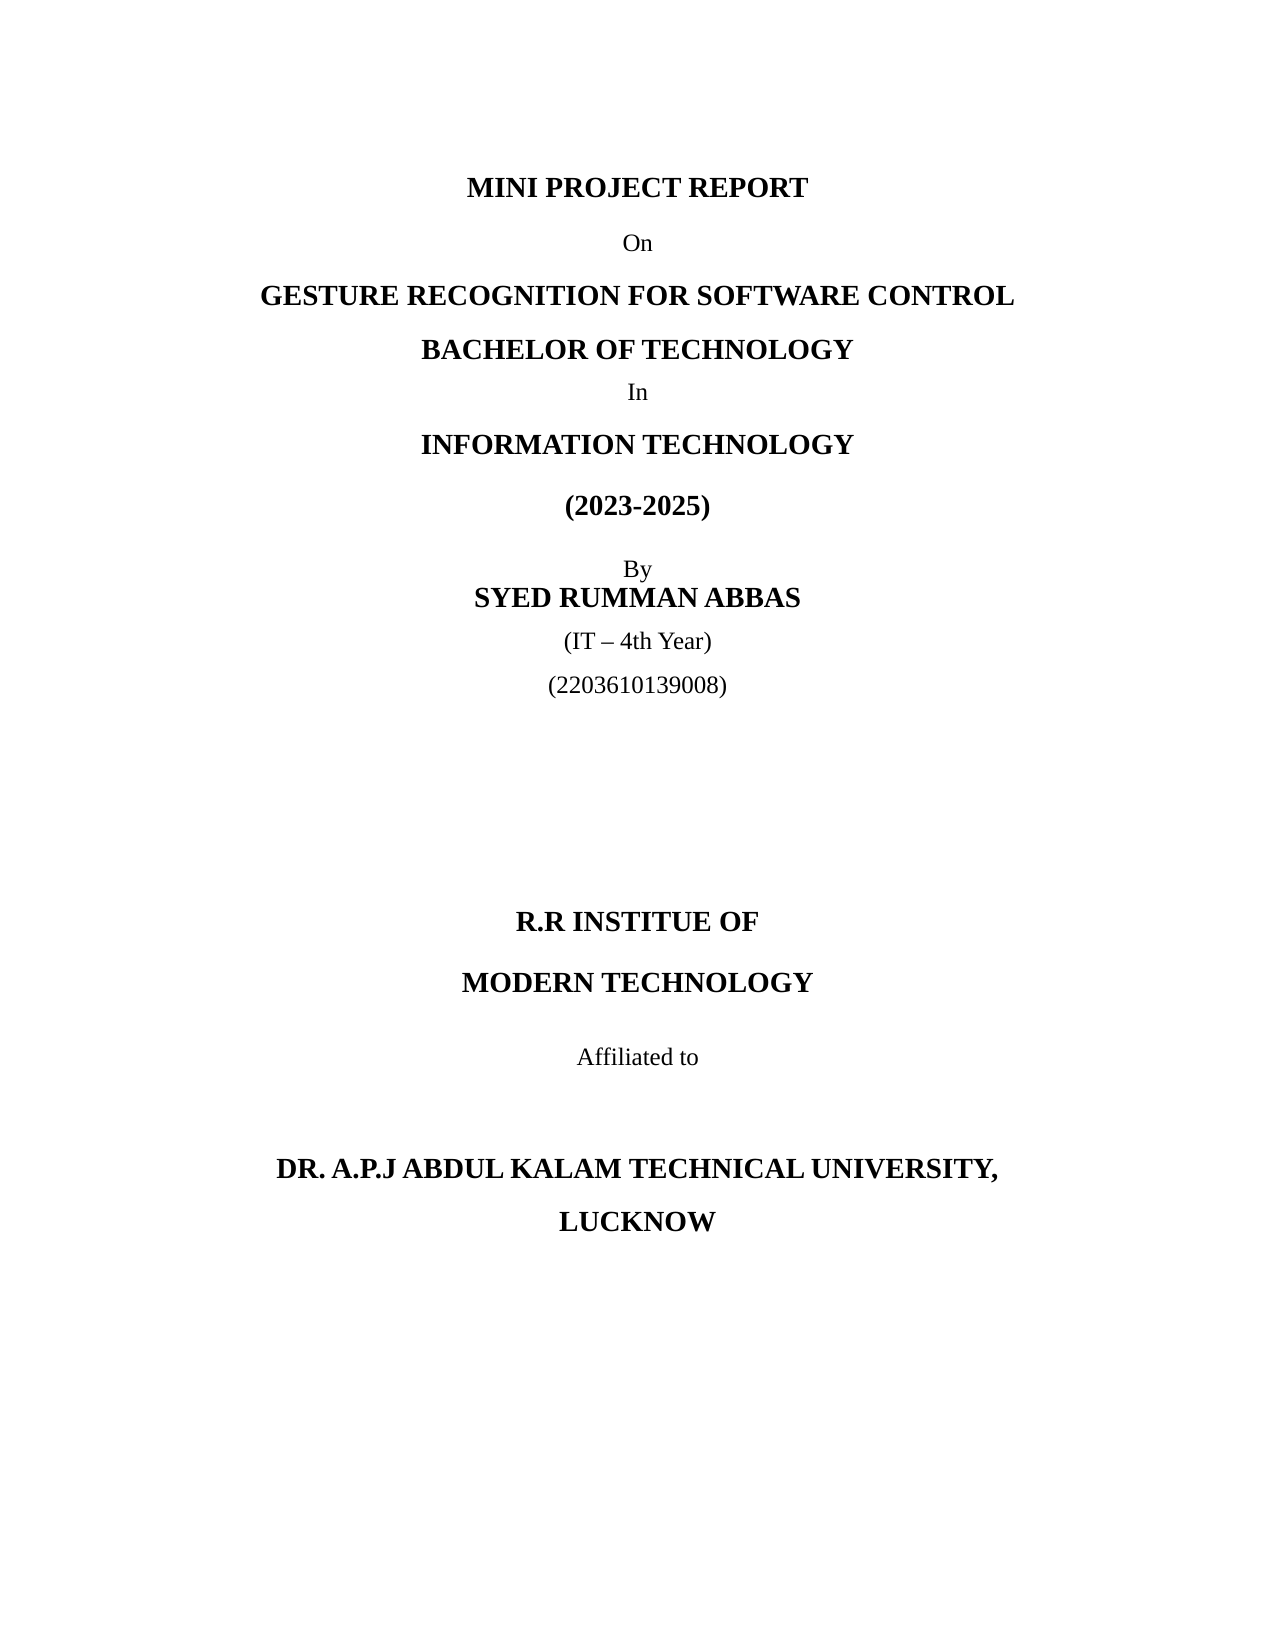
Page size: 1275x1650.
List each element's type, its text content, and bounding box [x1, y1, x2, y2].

text INFORMATION TECHNOLOGY [150, 431, 1125, 460]
text R.R INSTITUE OF [150, 909, 1125, 937]
text GESTURE RECOGNITION FOR SOFTWARE CONTROL [150, 282, 1125, 311]
text (IT – 4th Year) [150, 626, 1125, 655]
text By [150, 547, 1125, 585]
text On [150, 229, 1125, 257]
text BACHELOR OF TECHNOLOGY [150, 336, 1125, 365]
text SYED RUMMAN ABBAS [150, 585, 1125, 614]
text Affiliated to [150, 1044, 1125, 1071]
text DR. A.P.J ABDUL KALAM TECHNICAL UNIVERSITY, [150, 1156, 1125, 1185]
text In [150, 377, 1125, 406]
text MINI PROJECT REPORT [150, 175, 1125, 204]
text LUCKNOW [150, 1210, 1125, 1237]
text (2023-2025) [150, 485, 1125, 522]
text (2203610139008) [150, 663, 1125, 701]
text MODERN TECHNOLOGY [150, 962, 1125, 1000]
